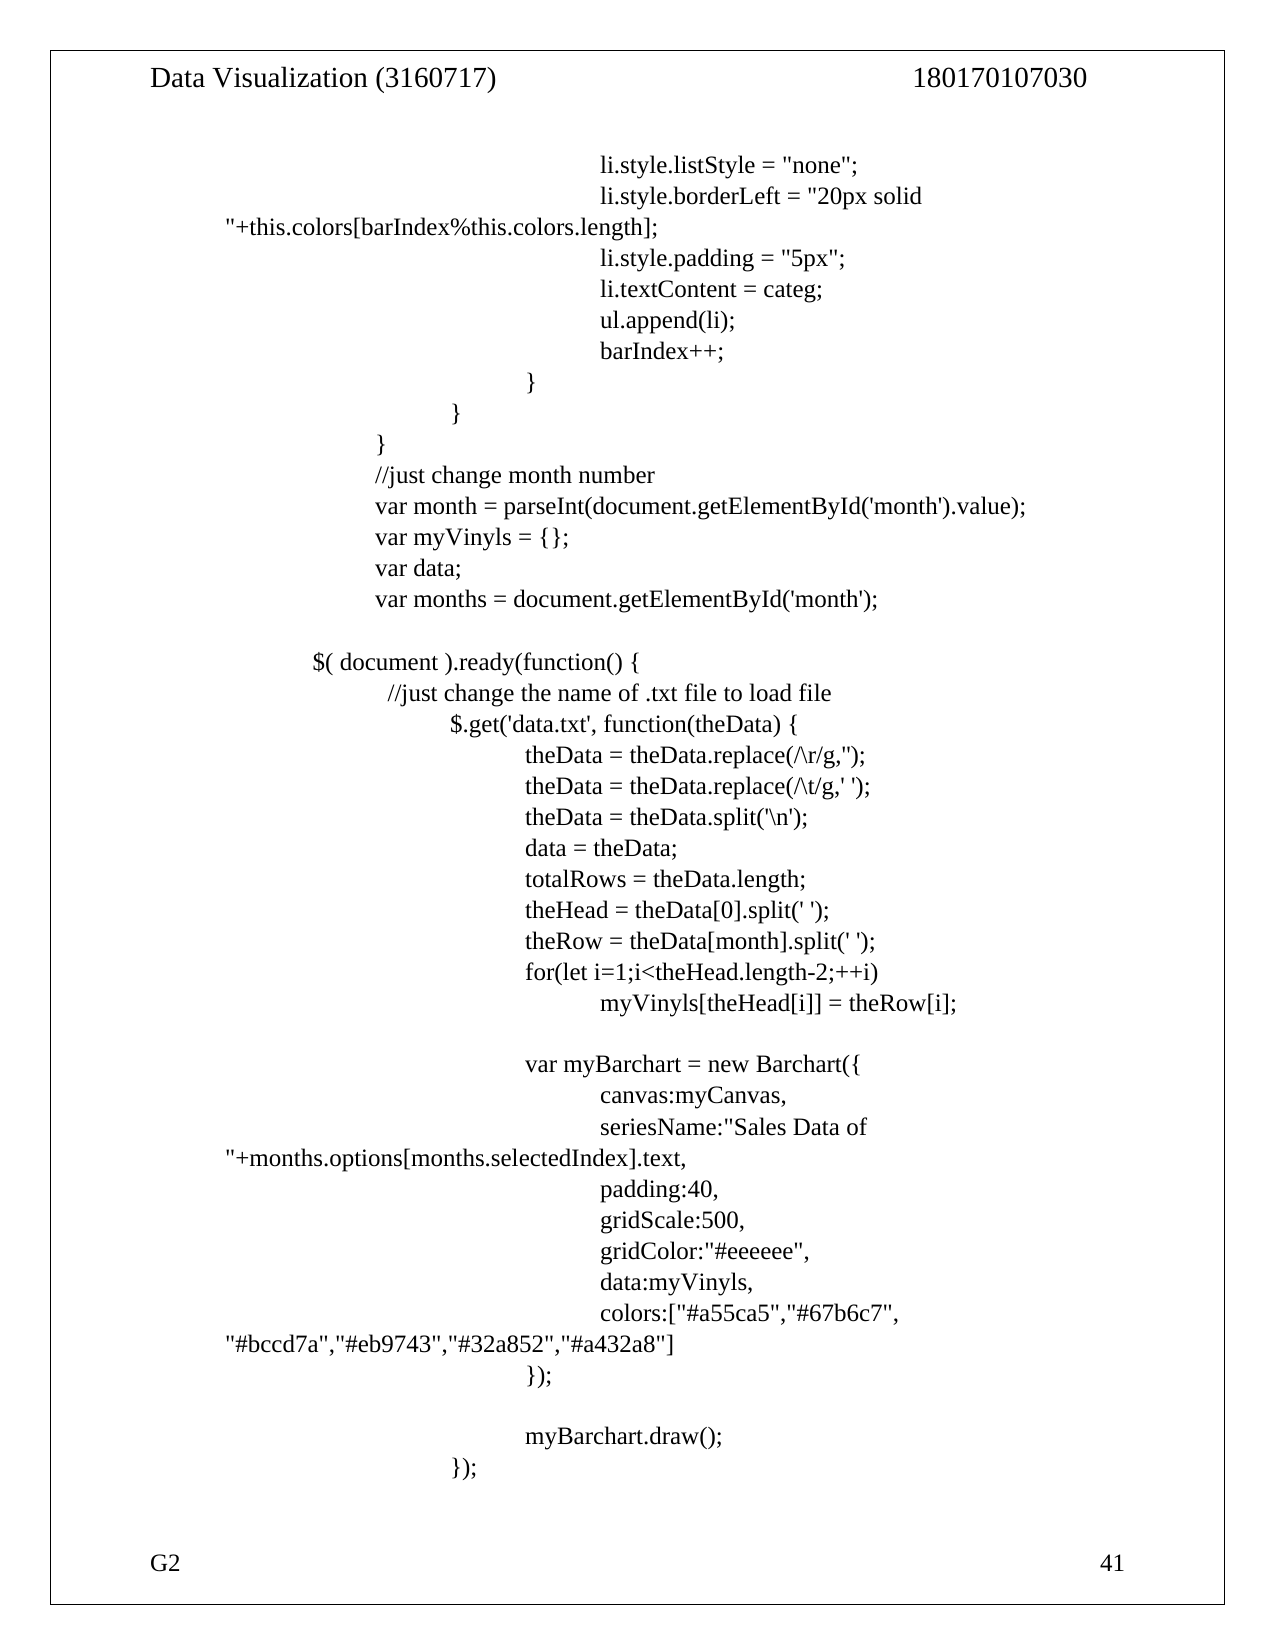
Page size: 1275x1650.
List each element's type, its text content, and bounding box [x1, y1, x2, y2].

list } [225, 367, 1125, 396]
list barIndex++; [225, 336, 1125, 365]
list li.textContent = categ; [225, 274, 1125, 303]
list canvas:myCanvas, [225, 1081, 1125, 1109]
list padding:40, [225, 1174, 1125, 1202]
list theData = theData.replace(/\r/g,''); [225, 740, 1125, 768]
list theRow = theData[month].split(' '); [225, 926, 1125, 955]
list colors:["#a55ca5","#67b6c7", "#bccd7a","#eb9743","#32a852","#a432a8"] [225, 1298, 1125, 1358]
list for(let i=1;i<theHead.length-2;++i) [225, 957, 1125, 986]
list } [225, 429, 1125, 458]
list $( document ).ready(function() { [225, 647, 1125, 675]
list var months = document.getElementById('month'); [225, 584, 1125, 613]
list theData = theData.split('\n'); [225, 802, 1125, 831]
list var month = parseInt(document.getElementById('month').value); [225, 491, 1125, 520]
list //just change month number [225, 460, 1125, 489]
list ul.append(li); [225, 305, 1125, 334]
list theData = theData.replace(/\t/g,' '); [225, 771, 1125, 799]
list totalRows = theData.length; [225, 864, 1125, 893]
list myBarchart.draw(); [225, 1421, 1125, 1450]
list }); [225, 1360, 1125, 1389]
list gridScale:500, [225, 1205, 1125, 1233]
list li.style.padding = "5px"; [225, 243, 1125, 272]
list myVinyls[theHead[i]] = theRow[i]; [225, 988, 1125, 1017]
list gridColor:"#eeeeee", [225, 1236, 1125, 1264]
list var myBarchart = new Barchart({ [225, 1049, 1125, 1078]
list li.style.borderLeft = "20px solid "+this.colors[barIndex%this.colors.length]; [225, 181, 1125, 241]
list theHead = theData[0].split(' '); [225, 895, 1125, 924]
list seriesName:"Sales Data of "+months.options[months.selectedIndex].text, [225, 1112, 1125, 1171]
list data:myVinyls, [225, 1267, 1125, 1296]
list li.style.listStyle = "none"; [225, 150, 1125, 179]
list //just change the name of .txt file to load file [225, 678, 1125, 706]
list $.get('data.txt', function(theData) { [225, 709, 1125, 737]
list } [225, 398, 1125, 427]
list var data; [225, 553, 1125, 582]
list data = theData; [225, 833, 1125, 862]
list var myVinyls = {}; [225, 522, 1125, 551]
list }); [225, 1452, 1125, 1481]
